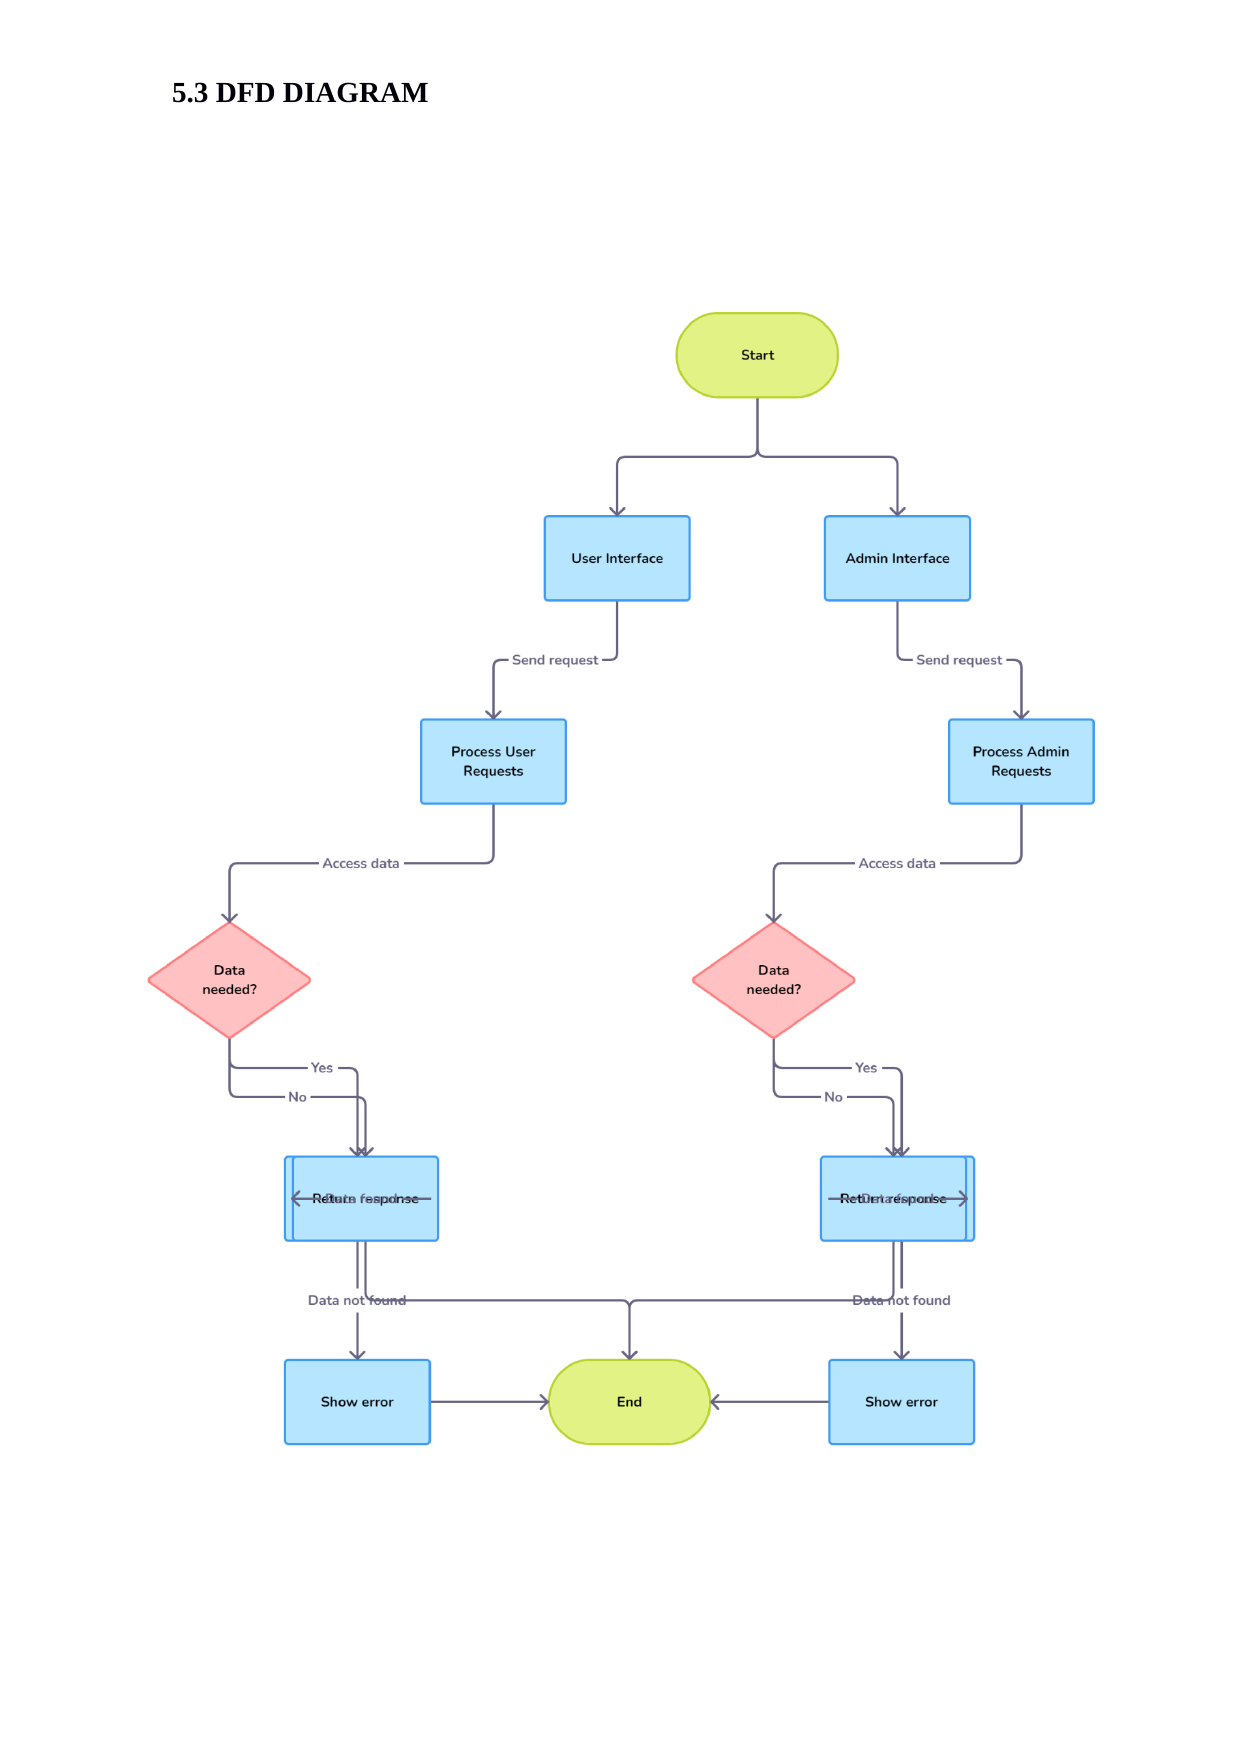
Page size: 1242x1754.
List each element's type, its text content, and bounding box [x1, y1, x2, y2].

picture [75, 239, 1167, 1498]
text 5.3 DFD DIAGRAM [172, 75, 836, 109]
